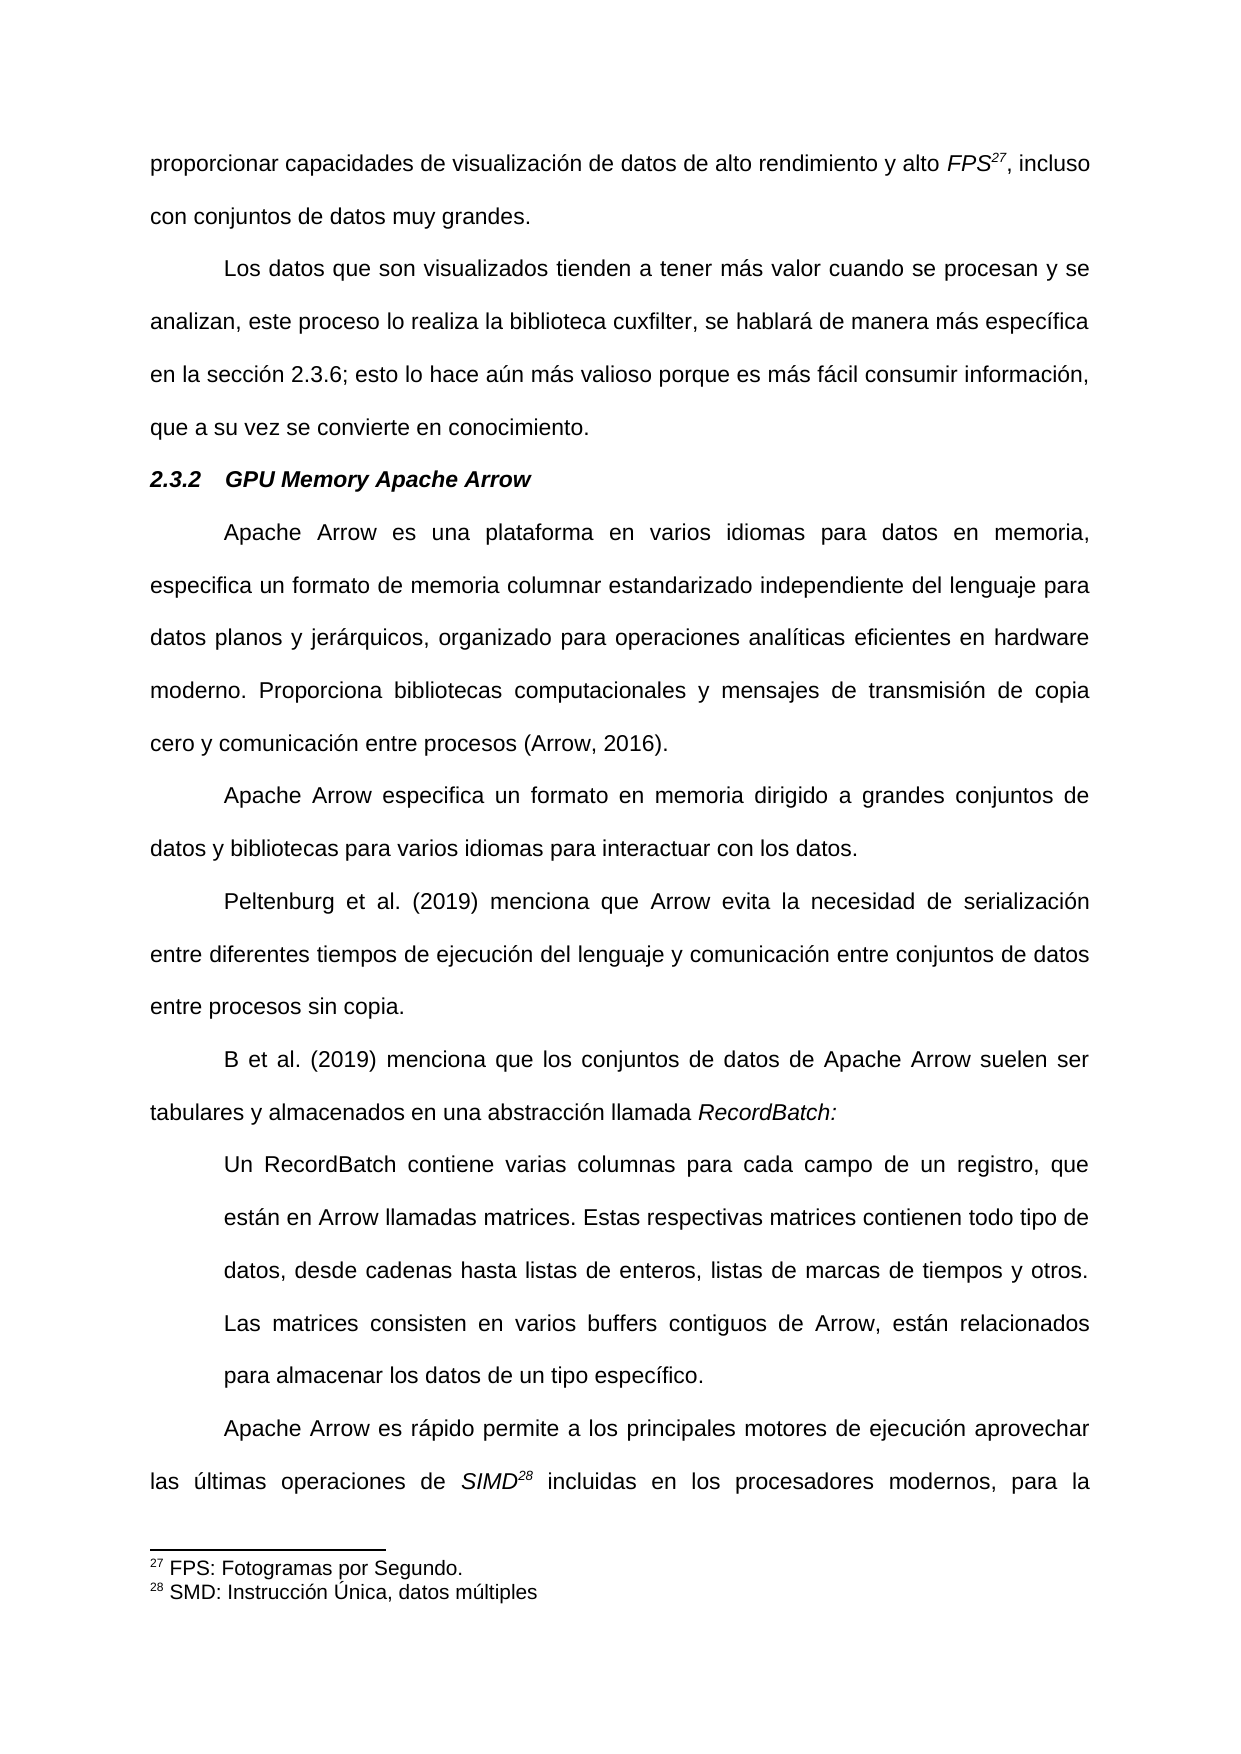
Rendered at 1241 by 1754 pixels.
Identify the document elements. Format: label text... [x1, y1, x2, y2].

text B et al. (2019) menciona que los conjuntos de datos de Apache Arrow suelen ser tabulares y almacenados en una abstracción llamada RecordBatch: [150, 1046, 1090, 1125]
text Un RecordBatch contiene varias columnas para cada campo de un registro, que están en Arrow llamadas matrices. Estas respectivas matrices contienen todo tipo de datos, desde cadenas hasta listas de enteros, listas de marcas de tiempos y otros. Las matrices consisten en varios buffers contiguos de Arrow, están relacionados para almacenar los datos de un tipo específico. [224, 1151, 1090, 1389]
text Los datos que son visualizados tienden a tener más valor cuando se procesan y se analizan, este proceso lo realiza la biblioteca cuxfilter, se hablará de manera más específica en la sección 2.3.6; esto lo hace aún más valioso porque es más fácil consumir información, que a su vez se convierte en conocimiento. [150, 255, 1090, 440]
text Apache Arrow especifica un formato en memoria dirigido a grandes conjuntos de datos y bibliotecas para varios idiomas para interactuar con los datos. [150, 782, 1090, 862]
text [150, 1415, 1090, 1494]
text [150, 150, 1090, 229]
text Apache Arrow es una plataforma en varios idiomas para datos en memoria, especifica un formato de memoria columnar estandarizado independiente del lenguaje para datos planos y jerárquicos, organizado para operaciones analíticas eficientes en hardware moderno. Proporciona bibliotecas computacionales y mensajes de transmisión de copia cero y comunicación entre procesos (Arrow, 2016). [150, 519, 1090, 756]
subtitle GPU Memory Apache Arrow [150, 466, 1090, 493]
text Peltenburg et al. (2019) menciona que Arrow evita la necesidad de serialización entre diferentes tiempos de ejecución del lenguaje y comunicación entre conjuntos de datos entre procesos sin copia. [150, 888, 1090, 1020]
